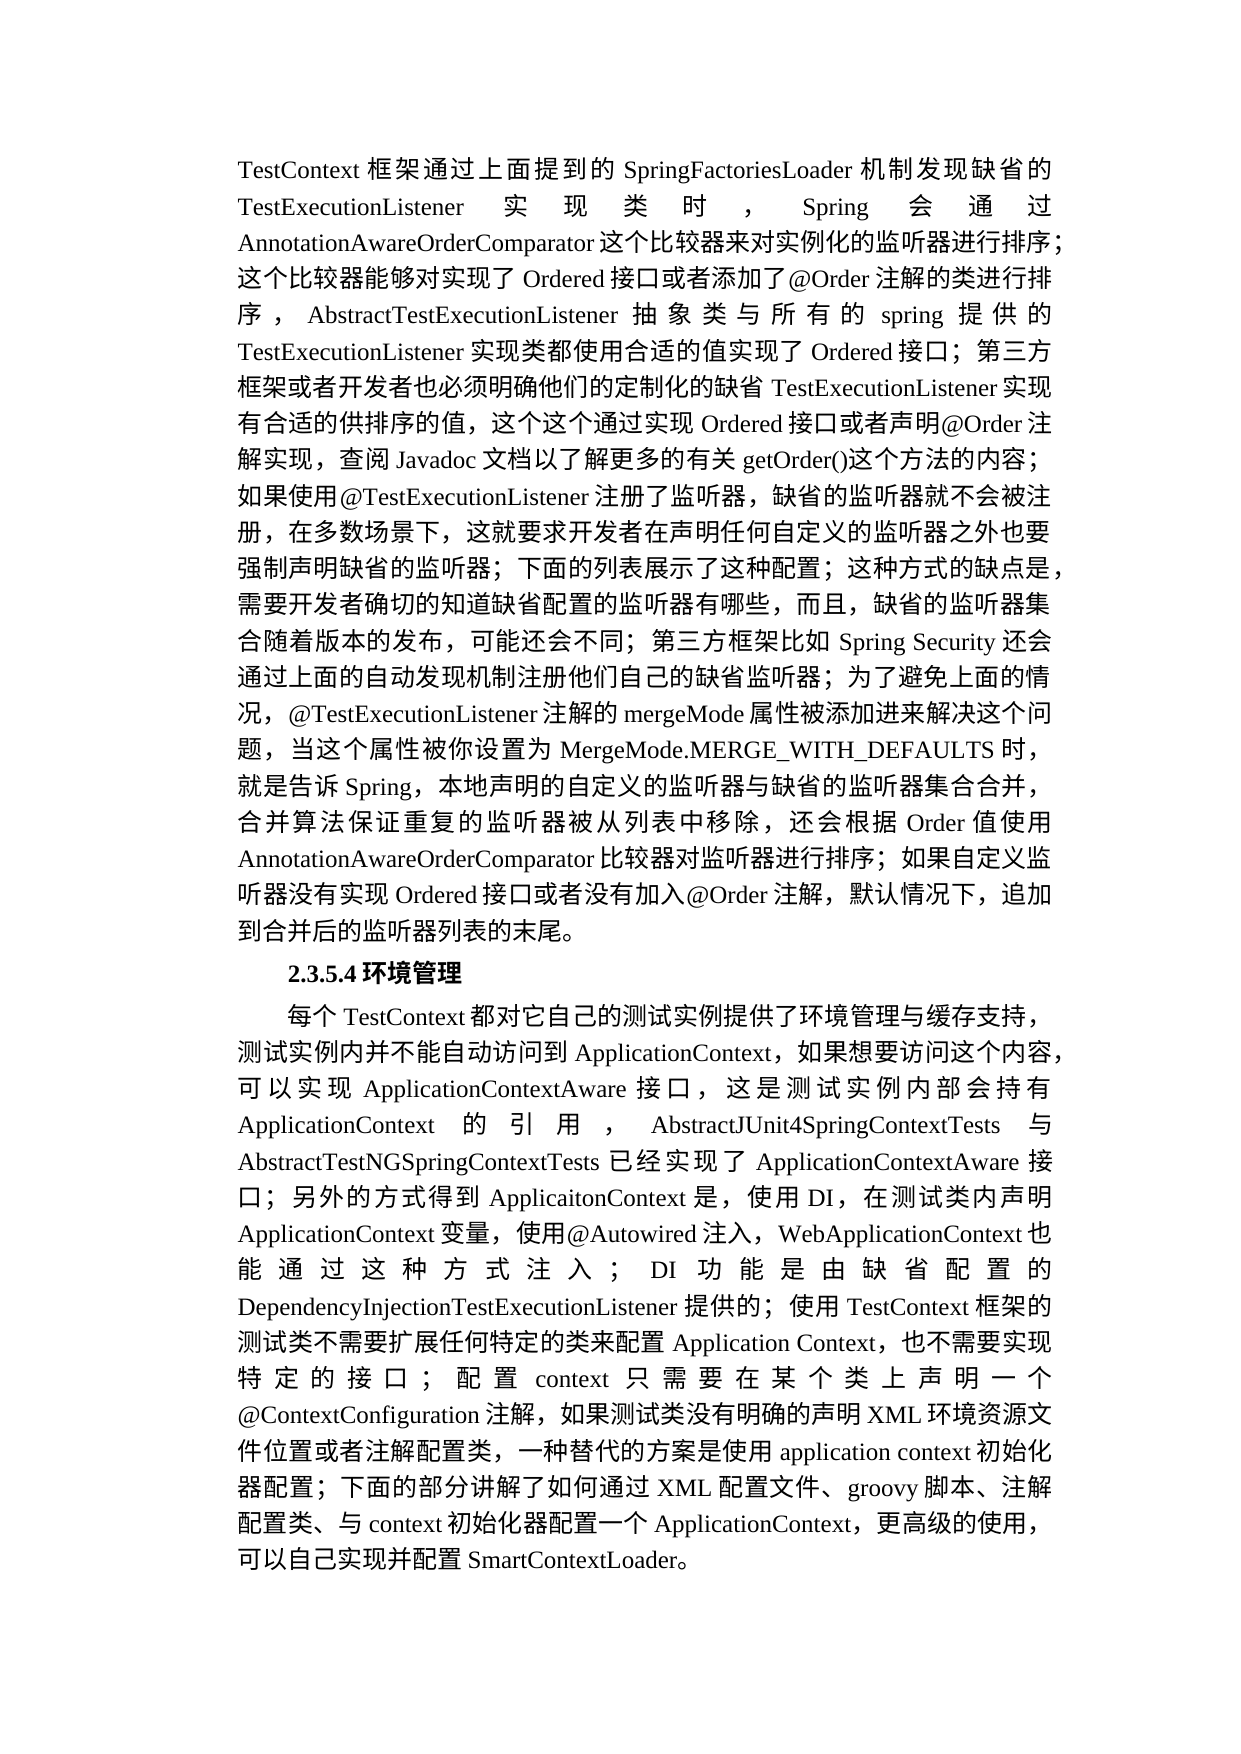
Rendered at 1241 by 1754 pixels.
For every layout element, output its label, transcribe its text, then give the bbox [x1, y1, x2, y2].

subtitle 2.3.5.4 环境管理 [237, 954, 1053, 990]
text 每个TestContext都对它自己的测试实例提供了环境管理与缓存支持，测试实例内并不能自动访问到ApplicationContext，如果想要访问这个内容，可以实现ApplicationContextAware接口，这是测试实例内部会持有ApplicationContext的引用，AbstractJUnit4SpringContextTests与AbstractTestNGSpringContextTests已经实现了ApplicationContextAware接口；另外的方式得到ApplicaitonContext是，使用DI，在测试类内声明ApplicationContext变量，使用@Autowired注入，WebApplicationContext也能通过这种方式注入；DI功能是由缺省配置的DependencyInjectionTestExecutionListener提供的；使用TestContext框架的测试类不需要扩展任何特定的类来配置Application Context，也不需要实现特定的接口；配置context只需要在某个类上声明一个@ContextConfiguration注解，如果测试类没有明确的声明XML环境资源文件位置或者注解配置类，一种替代的方案是使用application context初始化器配置；下面的部分讲解了如何通过XML配置文件、groovy脚本、注解配置类、与context初始化器配置一个ApplicationContext，更高级的使用，可以自己实现并配置SmartContextLoader。 [237, 996, 1053, 1576]
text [237, 150, 1053, 947]
